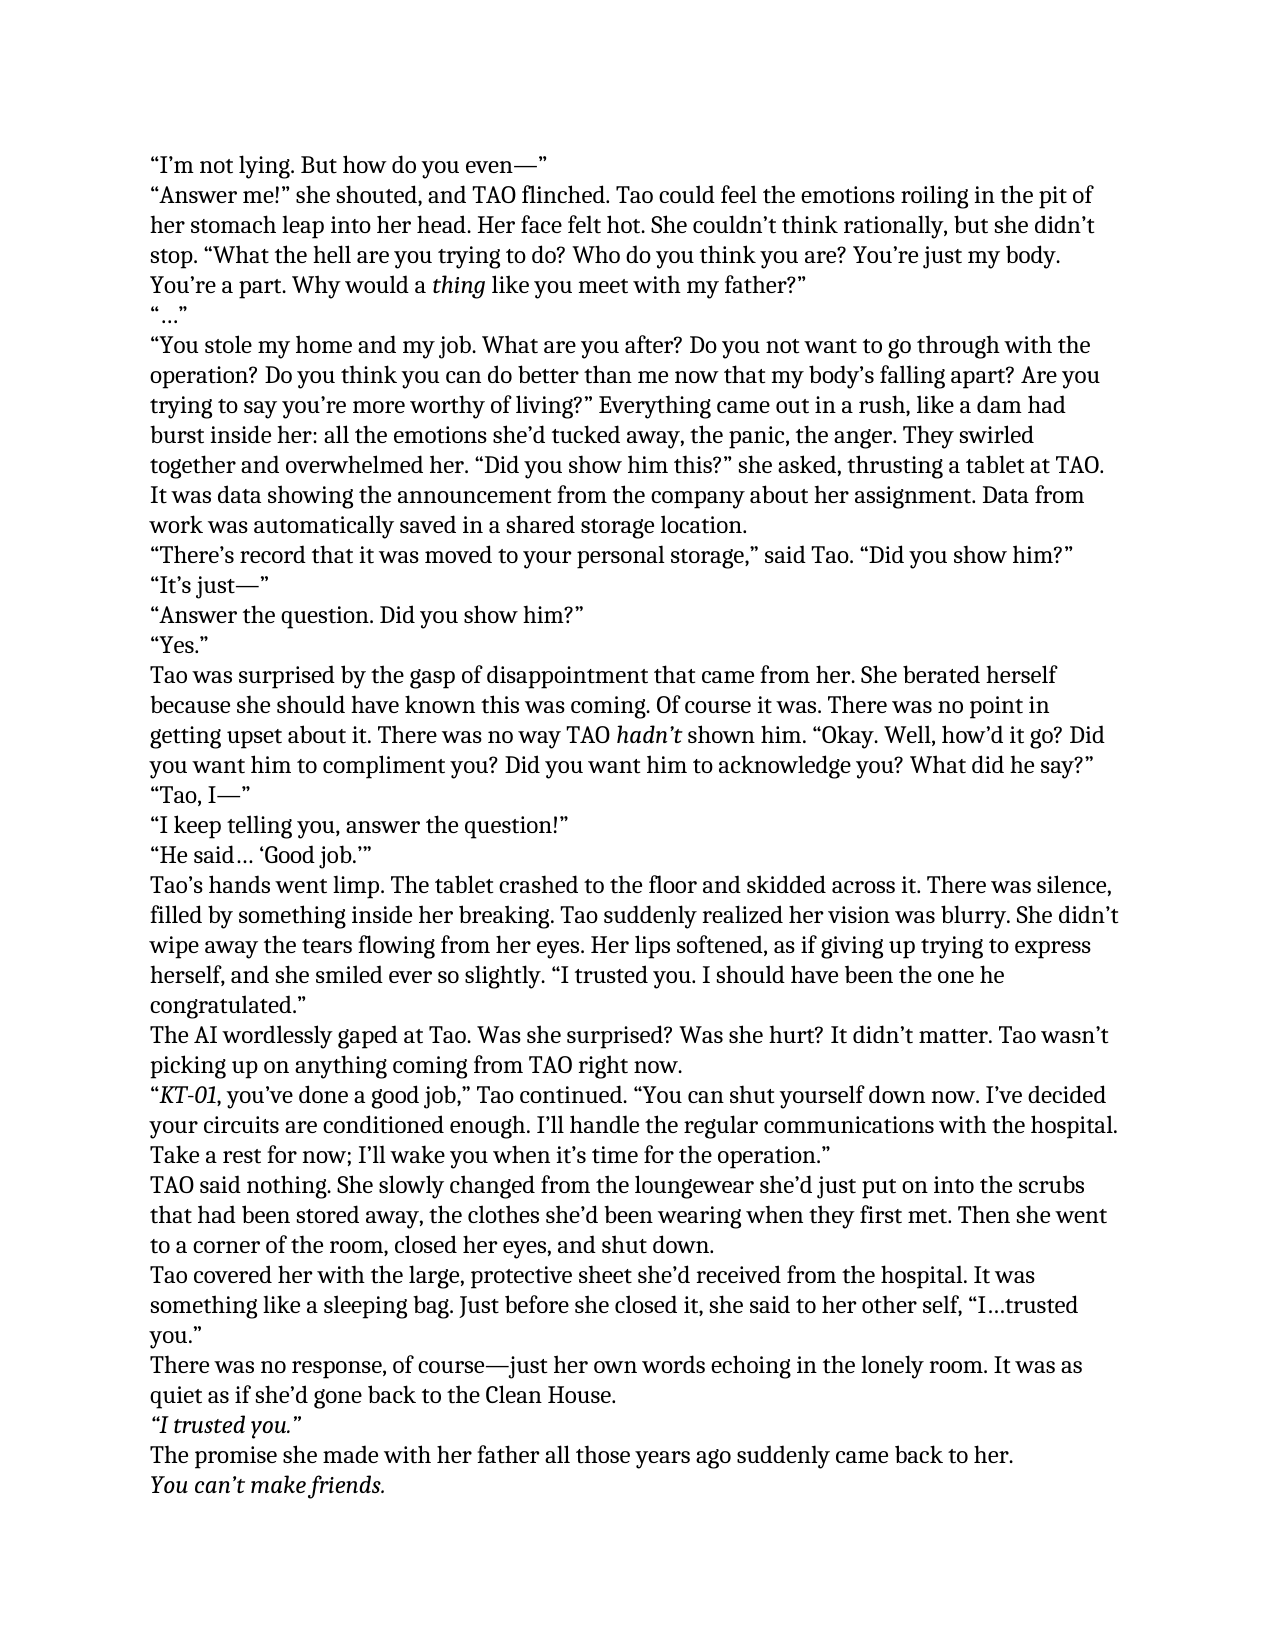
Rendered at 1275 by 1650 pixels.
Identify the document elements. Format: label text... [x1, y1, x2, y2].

text “I trusted you.” [150, 1410, 1125, 1440]
text “…” [150, 300, 1125, 330]
text Tao was surprised by the gasp of disappointment that came from her. She berated herself because she should have known this was coming. Of course it was. There was no point in getting upset about it. There was no way TAO hadn’t shown him. “Okay. Well, how’d it go? Did you want him to compliment you? Did you want him to acknowledge you? What did he say?” [150, 660, 1125, 780]
text Tao’s hands went limp. The tablet crashed to the floor and skidded across it. There was silence, filled by something inside her breaking. Tao suddenly realized her vision was blurry. She didn’t wipe away the tears flowing from her eyes. Her lips softened, as if giving up trying to express herself, and she smiled ever so slightly. “I trusted you. I should have been the one he congratulated.” [150, 870, 1125, 1020]
text Tao covered her with the large, protective sheet she’d received from the hospital. It was something like a sleeping bag. Just before she closed it, she said to her other self, “I…trusted you.” [150, 1260, 1125, 1350]
text “Yes.” [150, 630, 1125, 660]
text You can’t make friends. [150, 1470, 1125, 1500]
text “Answer the question. Did you show him?” [150, 600, 1125, 630]
text The promise she made with her father all those years ago suddenly came back to her. [150, 1440, 1125, 1470]
text TAO said nothing. She slowly changed from the loungewear she’d just put on into the scrubs that had been stored away, the clothes she’d been wearing when they first met. Then she went to a corner of the room, closed her eyes, and shut down. [150, 1170, 1125, 1260]
text “I’m not lying. But how do you even—” [150, 150, 1125, 180]
text “Answer me!” she shouted, and TAO flinched. Tao could feel the emotions roiling in the pit of her stomach leap into her head. Her face felt hot. She couldn’t think rationally, but she didn’t stop. “What the hell are you trying to do? Who do you think you are? You’re just my body. You’re a part. Why would a thing like you meet with my father?” [150, 180, 1125, 300]
text There was no response, of course—just her own words echoing in the lonely room. It was as quiet as if she’d gone back to the Clean House. [150, 1350, 1125, 1410]
text “I keep telling you, answer the question!” [150, 810, 1125, 840]
text The AI wordlessly gaped at Tao. Was she surprised? Was she hurt? It didn’t matter. Tao wasn’t picking up on anything coming from TAO right now. [150, 1020, 1125, 1080]
text “Tao, I—” [150, 780, 1125, 810]
text “KT-01, you’ve done a good job,” Tao continued. “You can shut yourself down now. I’ve decided your circuits are conditioned enough. I’ll handle the regular communications with the hospital. Take a rest for now; I’ll wake you when it’s time for the operation.” [150, 1080, 1125, 1170]
text “He said… ‘Good job.’” [150, 840, 1125, 870]
text “It’s just—” [150, 570, 1125, 600]
text “You stole my home and my job. What are you after? Do you not want to go through with the operation? Do you think you can do better than me now that my body’s falling apart? Are you trying to say you’re more worthy of living?” Everything came out in a rush, like a dam had burst inside her: all the emotions she’d tucked away, the panic, the anger. They swirled together and overwhelmed her. “Did you show him this?” she asked, thrusting a tablet at TAO. [150, 330, 1125, 480]
text It was data showing the announcement from the company about her assignment. Data from work was automatically saved in a shared storage location. [150, 480, 1125, 540]
text “There’s record that it was moved to your personal storage,” said Tao. “Did you show him?” [150, 540, 1125, 570]
